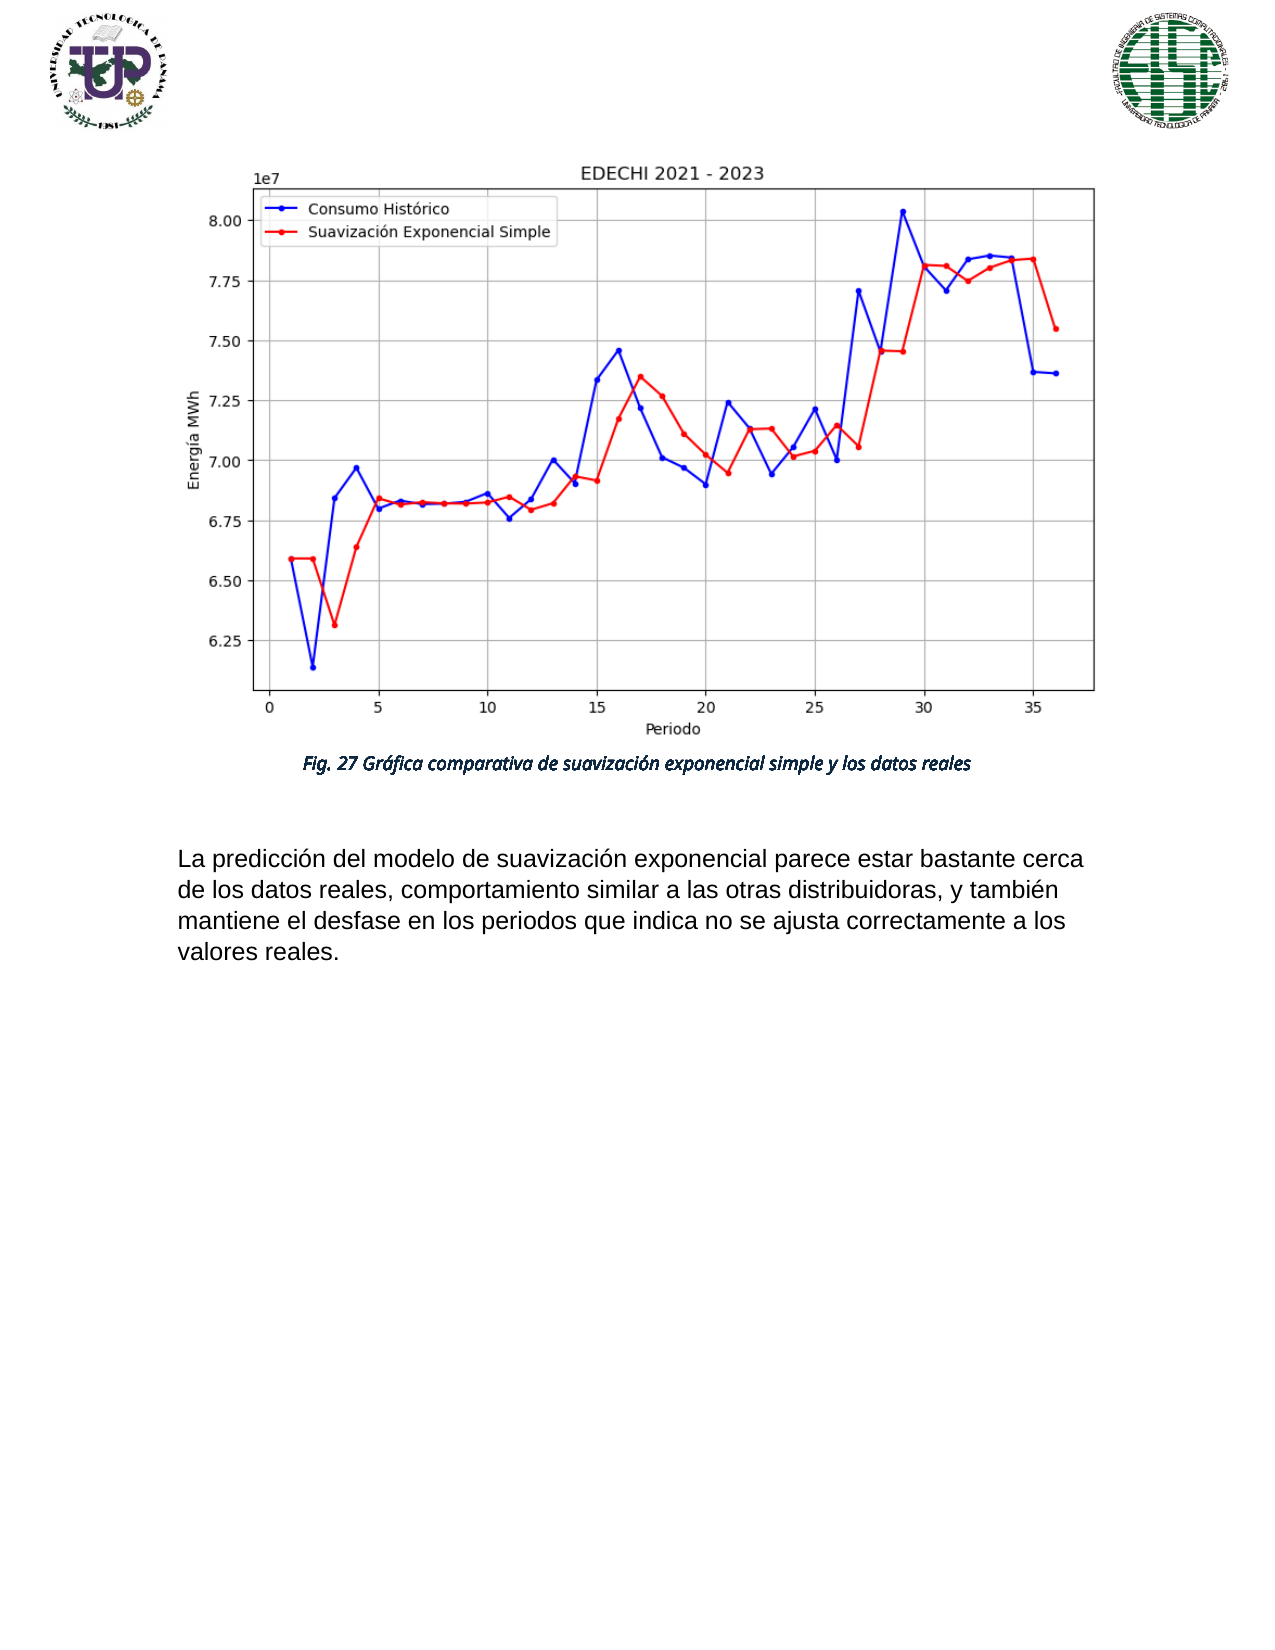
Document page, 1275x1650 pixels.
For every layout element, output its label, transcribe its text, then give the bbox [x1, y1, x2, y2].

picture [1112, 12, 1229, 129]
picture [49, 12, 168, 132]
text La predicción del modelo de suavización exponencial parece estar bastante cerca de los datos reales, comportamiento similar a las otras distribuidoras, y también mantiene el desfase en los periodos que indica no se ajusta correctamente a los valores reales. [177, 844, 1098, 966]
picture [177, 158, 1099, 741]
